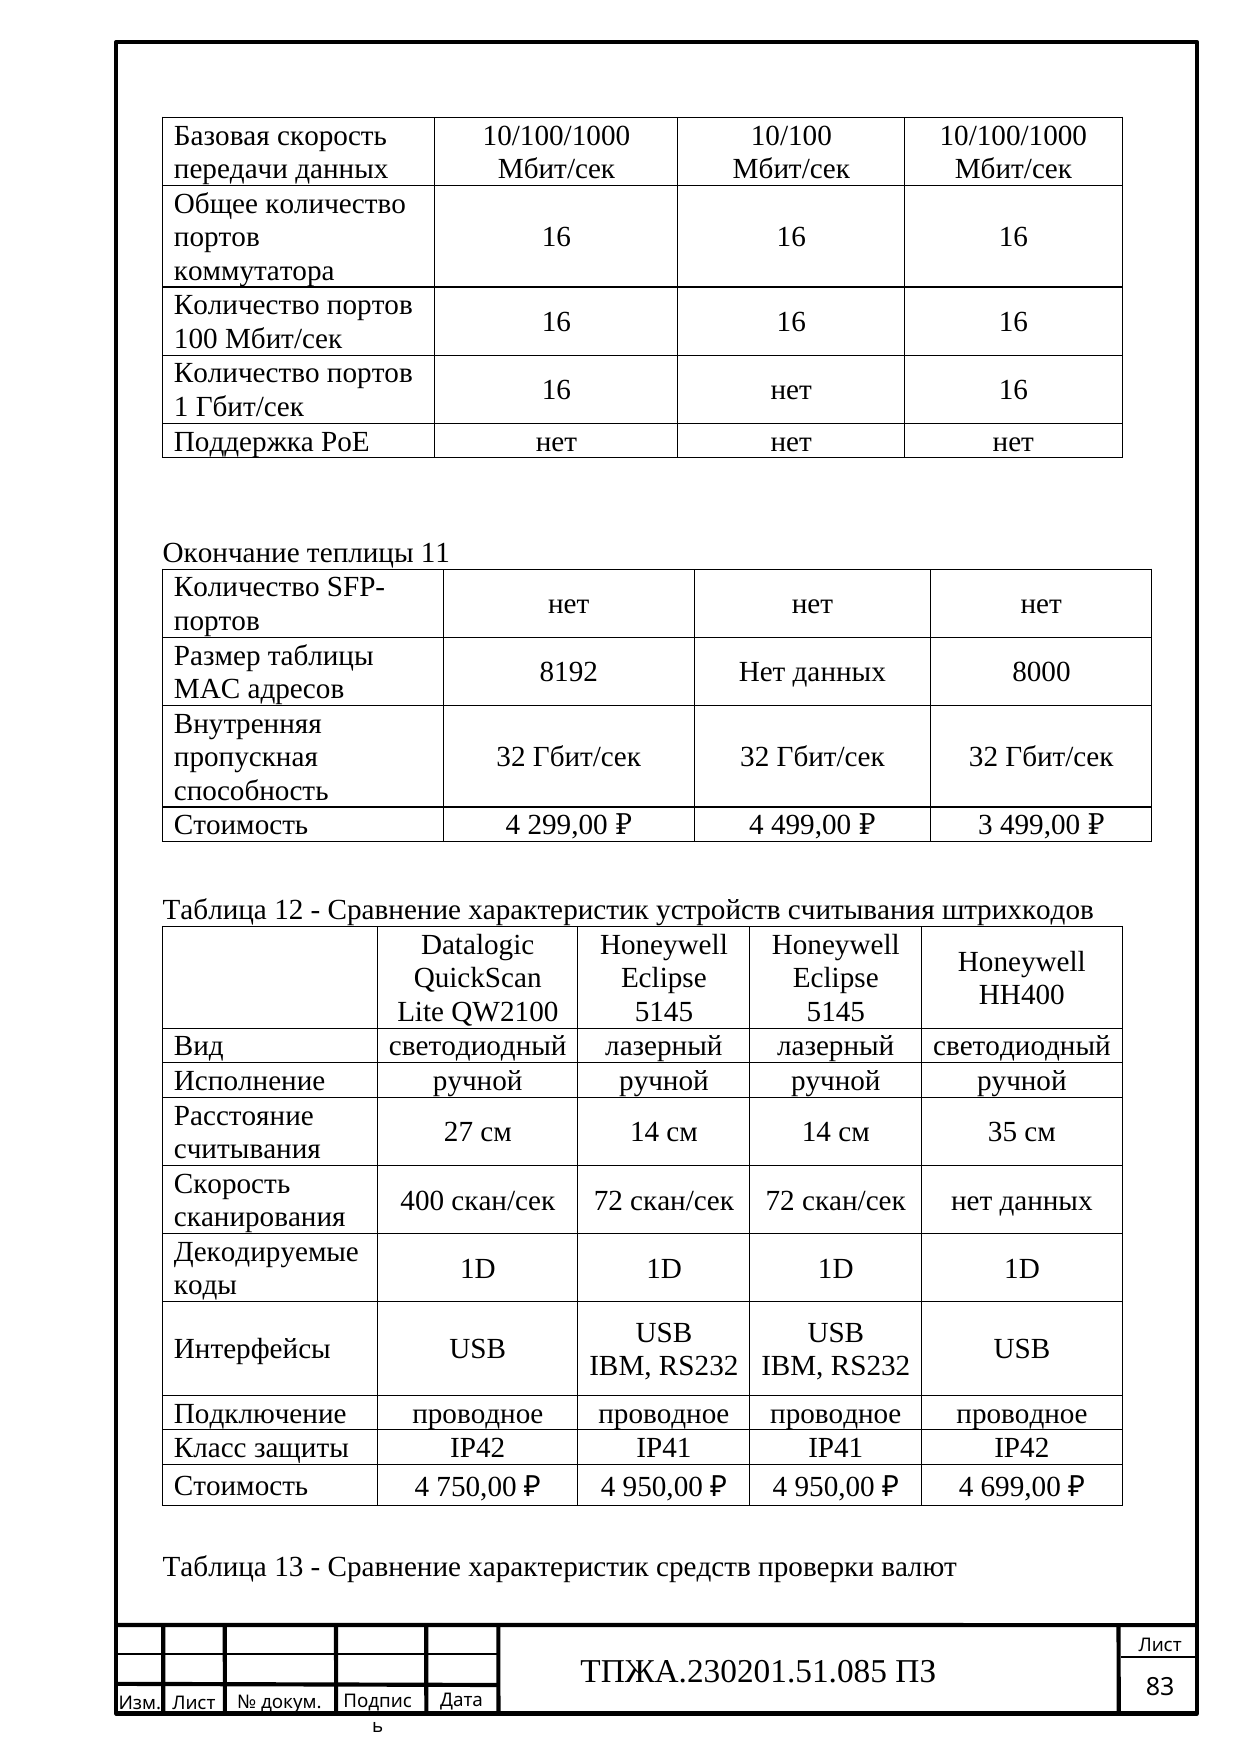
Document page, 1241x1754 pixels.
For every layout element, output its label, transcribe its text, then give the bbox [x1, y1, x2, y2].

table_cell USB [378, 1302, 577, 1395]
table_cell ручной [578, 1063, 749, 1097]
table_cell Поддержка PoE [163, 424, 434, 457]
table_header нет [931, 570, 1151, 637]
table_cell IP41 [578, 1430, 749, 1464]
table_cell проводное [378, 1396, 577, 1429]
table_cell 16 [678, 288, 904, 354]
table_cell Интерфейсы [163, 1302, 377, 1395]
table_header нет [695, 570, 930, 637]
text Окончание теплицы 11 [162, 535, 1152, 568]
table_cell нет [678, 356, 904, 423]
table_cell 14 см [578, 1098, 749, 1165]
table_cell Стоимость [163, 808, 443, 841]
table_cell Скорость сканирования [163, 1166, 377, 1233]
table_header нет [444, 570, 694, 637]
table_cell нет данных [922, 1166, 1122, 1233]
table_cell Нет данных [695, 638, 930, 705]
table_cell Количество портов 100 Мбит/сек [163, 288, 434, 354]
table_cell 32 Гбит/сек [444, 706, 694, 806]
table_cell проводное [922, 1396, 1122, 1429]
table_cell Стоимость [163, 1465, 377, 1505]
table_cell 16 [905, 356, 1122, 423]
table_cell нет [905, 424, 1122, 457]
table_header Honeywell Eclipse 5145 [578, 927, 749, 1027]
table_header [163, 927, 377, 1027]
table_cell USB IBM, RS232 [578, 1302, 749, 1395]
table_cell Класс защиты [163, 1430, 377, 1464]
table_cell Количество портов 1 Гбит/сек [163, 356, 434, 423]
table_cell 10/100/1000 Мбит/сек [905, 118, 1122, 185]
table_cell 8192 [444, 638, 694, 705]
table_cell 14 см [750, 1098, 921, 1165]
table_cell 1D [378, 1234, 577, 1301]
table_cell 16 [435, 186, 677, 286]
table_cell 8000 [931, 638, 1151, 705]
table_header Honeywell Eclipse 5145 [750, 927, 921, 1027]
table_cell 1D [922, 1234, 1122, 1301]
table_cell лазерный [750, 1029, 921, 1062]
table_cell 16 [905, 186, 1122, 286]
table_cell USB IBM, RS232 [750, 1302, 921, 1395]
table_cell Вид [163, 1029, 377, 1062]
table_cell 16 [435, 356, 677, 423]
table_cell 4 750,00 ₽ [378, 1465, 577, 1505]
table_cell 27 см [378, 1098, 577, 1165]
table_cell 16 [678, 186, 904, 286]
table_cell 32 Гбит/сек [931, 706, 1151, 806]
table_cell USB [922, 1302, 1122, 1395]
table_cell 35 см [922, 1098, 1122, 1165]
table_cell Общее количество портов коммутатора [163, 186, 434, 286]
table_cell 4 499,00 ₽ [695, 808, 930, 841]
table_cell 10/100/1000 Мбит/сек [435, 118, 677, 185]
table_cell 400 скан/сек [378, 1166, 577, 1233]
table_cell 16 [905, 288, 1122, 354]
table_cell лазерный [578, 1029, 749, 1062]
table_cell Подключение [163, 1396, 377, 1429]
table_cell 3 499,00 ₽ [931, 808, 1151, 841]
table_cell 1D [578, 1234, 749, 1301]
table_cell 72 скан/сек [750, 1166, 921, 1233]
table_cell 72 скан/сек [578, 1166, 749, 1233]
table_cell IP42 [378, 1430, 577, 1464]
text Таблица 13 - Сравнение характеристик средств проверки валют [162, 1549, 1152, 1582]
table_cell проводное [578, 1396, 749, 1429]
table_cell 4 950,00 ₽ [578, 1465, 749, 1505]
table_cell 32 Гбит/сек [695, 706, 930, 806]
text Таблица 12 - Сравнение характеристик устройств считывания штрихкодов [162, 892, 1152, 926]
table_cell проводное [750, 1396, 921, 1429]
table_cell Базовая скорость передачи данных [163, 118, 434, 185]
table_cell Внутренняя пропускная способность [163, 706, 443, 806]
table_cell светодиодный [378, 1029, 577, 1062]
table_cell 4 299,00 ₽ [444, 808, 694, 841]
table_cell Размер таблицы МАС адресов [163, 638, 443, 705]
table_header Datalogic QuickScan Lite QW2100 [378, 927, 577, 1027]
table_cell нет [678, 424, 904, 457]
table_cell 4 699,00 ₽ [922, 1465, 1122, 1505]
table_cell 16 [435, 288, 677, 354]
table_cell IP42 [922, 1430, 1122, 1464]
table_header Honeywell HH400 [922, 927, 1122, 1027]
table_cell 4 950,00 ₽ [750, 1465, 921, 1505]
table_cell нет [435, 424, 677, 457]
table_cell ручной [750, 1063, 921, 1097]
table_cell IP41 [750, 1430, 921, 1464]
table_cell Декодируемые коды [163, 1234, 377, 1301]
table_cell светодиодный [922, 1029, 1122, 1062]
table_cell Расстояние считывания [163, 1098, 377, 1165]
table_cell ручной [378, 1063, 577, 1097]
table_header Количество SFP-портов [163, 570, 443, 637]
table_cell Исполнение [163, 1063, 377, 1097]
table_cell ручной [922, 1063, 1122, 1097]
table_cell 1D [750, 1234, 921, 1301]
table_cell 10/100 Мбит/сек [678, 118, 904, 185]
